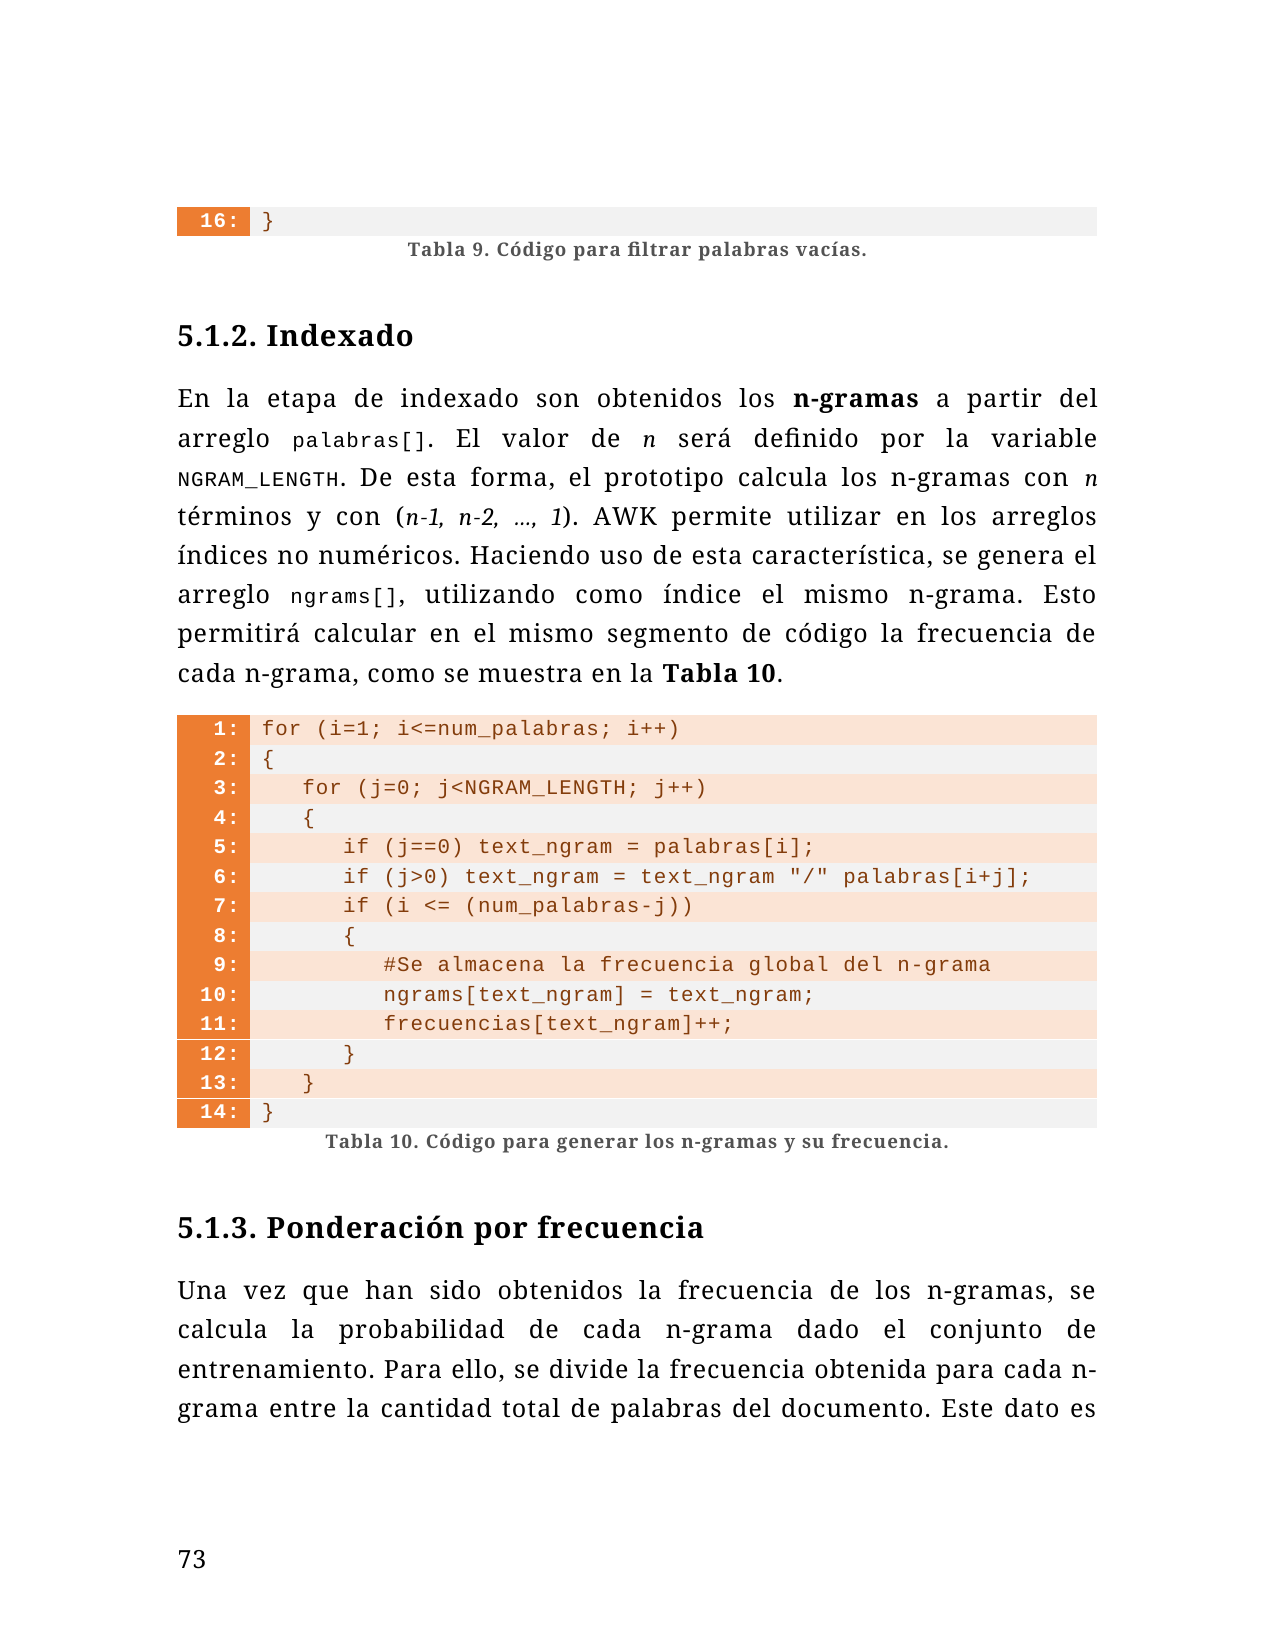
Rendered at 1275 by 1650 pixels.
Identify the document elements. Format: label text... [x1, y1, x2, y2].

subtitle 5.1.2. Indexado [177, 316, 1098, 355]
table_cell } [250, 1069, 1097, 1098]
table_cell 14: [177, 1099, 250, 1128]
table_cell { [250, 745, 1097, 774]
table_header 1: [177, 715, 250, 745]
table_cell frecuencias[text_ngram]++; [250, 1010, 1097, 1039]
table_cell 3: [177, 774, 250, 804]
table_cell 4: [177, 804, 250, 833]
table_cell 11: [177, 1010, 250, 1039]
table_cell if (j>0) text_ngram = text_ngram "/" palabras[i+j]; [250, 863, 1097, 892]
text Tabla 10. Código para generar los n-gramas y su frecuencia. [177, 1128, 1098, 1153]
table_header for (i=1; i<=num_palabras; i++) [250, 715, 1097, 745]
table_cell 8: [177, 922, 250, 951]
table_cell 2: [177, 745, 250, 774]
table_cell } [250, 1099, 1097, 1128]
table_cell 6: [177, 863, 250, 892]
table_cell if (j==0) text_ngram = palabras[i]; [250, 833, 1097, 863]
table_cell ngrams[text_ngram] = text_ngram; [250, 981, 1097, 1010]
subtitle 5.1.3. Ponderación por frecuencia [177, 1207, 1098, 1247]
table_cell 5: [177, 833, 250, 863]
table_cell for (j=0; j<NGRAM_LENGTH; j++) [250, 774, 1097, 804]
table_cell { [250, 922, 1097, 951]
table_cell #Se almacena la frecuencia global del n-grama [250, 951, 1097, 981]
table_cell 13: [177, 1069, 250, 1098]
table_cell 16: [177, 207, 250, 236]
text En la etapa de indexado son obtenidos los n-gramas a partir del arreglo palabras[]. El valor de n será definido por la variable NGRAM_LENGTH. De esta forma, el prototipo calcula los n-gramas con n términos y con (n-1, n-2, …, 1). AWK permite utilizar en los arreglos índices no numéricos. Haciendo uso de esta característica, se genera el arreglo ngrams[], utilizando como índice el mismo n-grama. Esto permitirá calcular en el mismo segmento de código la frecuencia de cada n-grama, como se muestra en la Tabla 10. [177, 381, 1098, 689]
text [177, 1273, 1098, 1424]
table_cell if (i <= (num_palabras-j)) [250, 892, 1097, 922]
table_cell } [250, 1040, 1097, 1069]
table_cell 7: [177, 892, 250, 922]
text Tabla 9. Código para filtrar palabras vacías. [177, 236, 1098, 262]
table_cell } [250, 207, 1097, 236]
table_cell { [250, 804, 1097, 833]
table_cell 10: [177, 981, 250, 1010]
table_cell 12: [177, 1040, 250, 1069]
table_cell 9: [177, 951, 250, 981]
